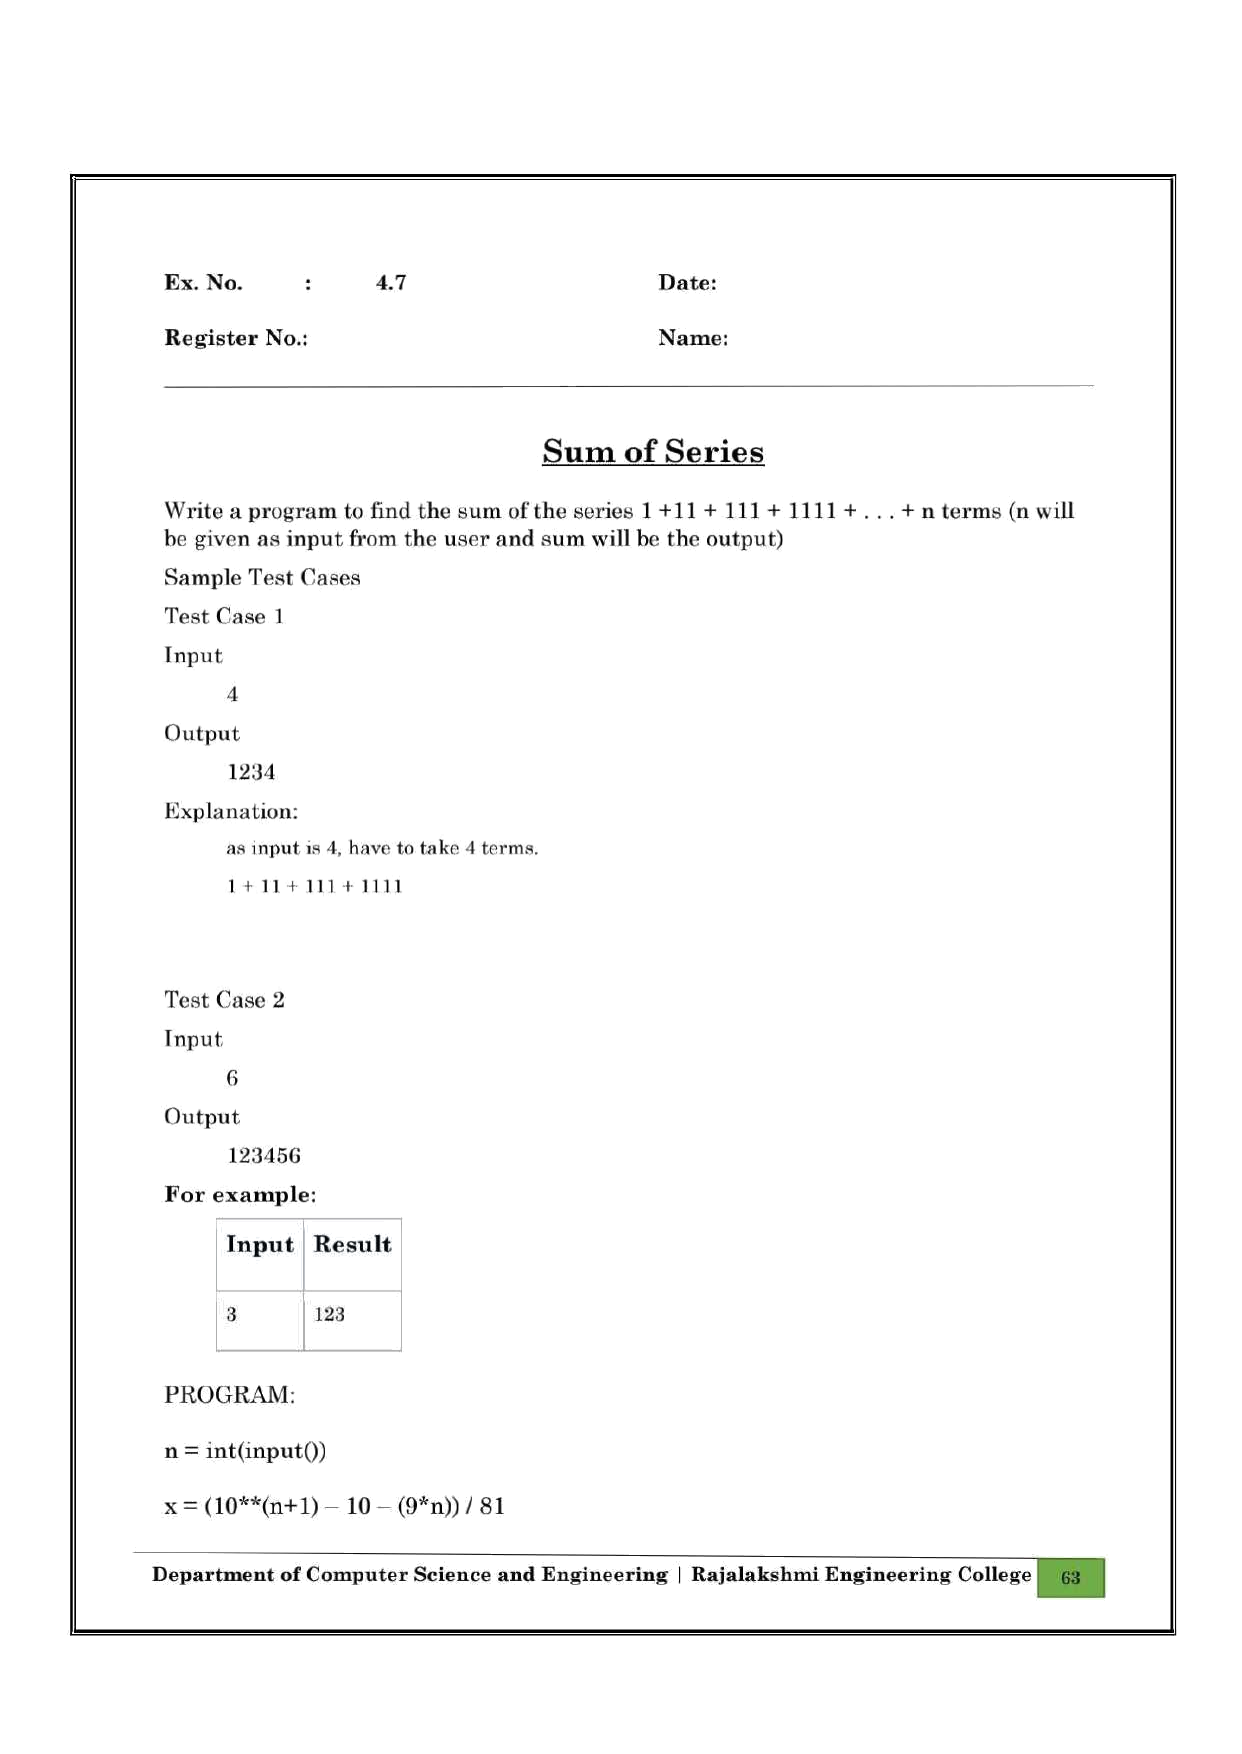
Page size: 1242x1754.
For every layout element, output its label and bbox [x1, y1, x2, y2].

picture [64, 168, 1177, 1636]
